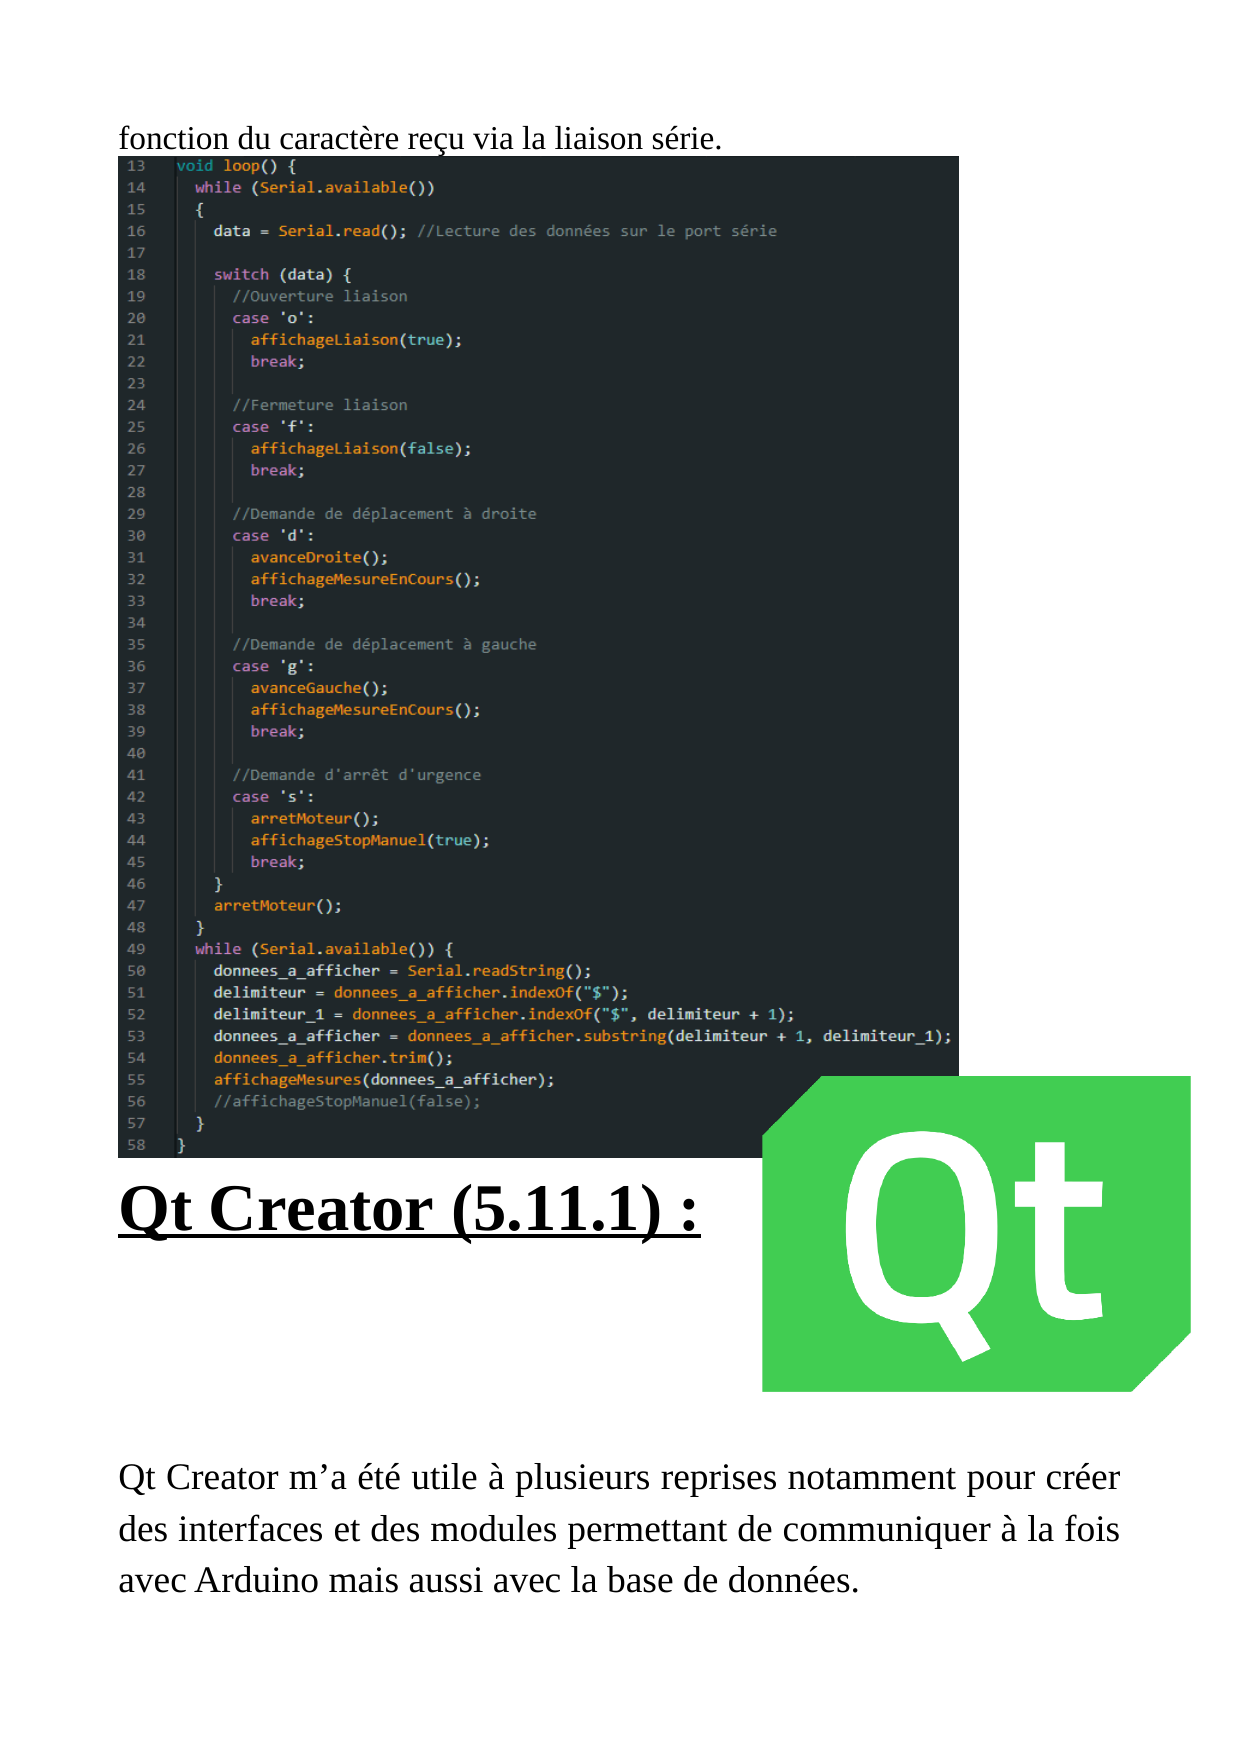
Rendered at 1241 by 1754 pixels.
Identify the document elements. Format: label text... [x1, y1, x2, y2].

text Qt Creator (5.11.1) : [118, 1168, 762, 1245]
text Qt Creator m’a été utile à plusieurs reprises notamment pour créer des interfaces et des modules permettant de communiquer à la fois avec Arduino mais aussi avec la base de données. [118, 1454, 1122, 1601]
picture [118, 156, 1191, 1392]
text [118, 118, 1122, 1076]
